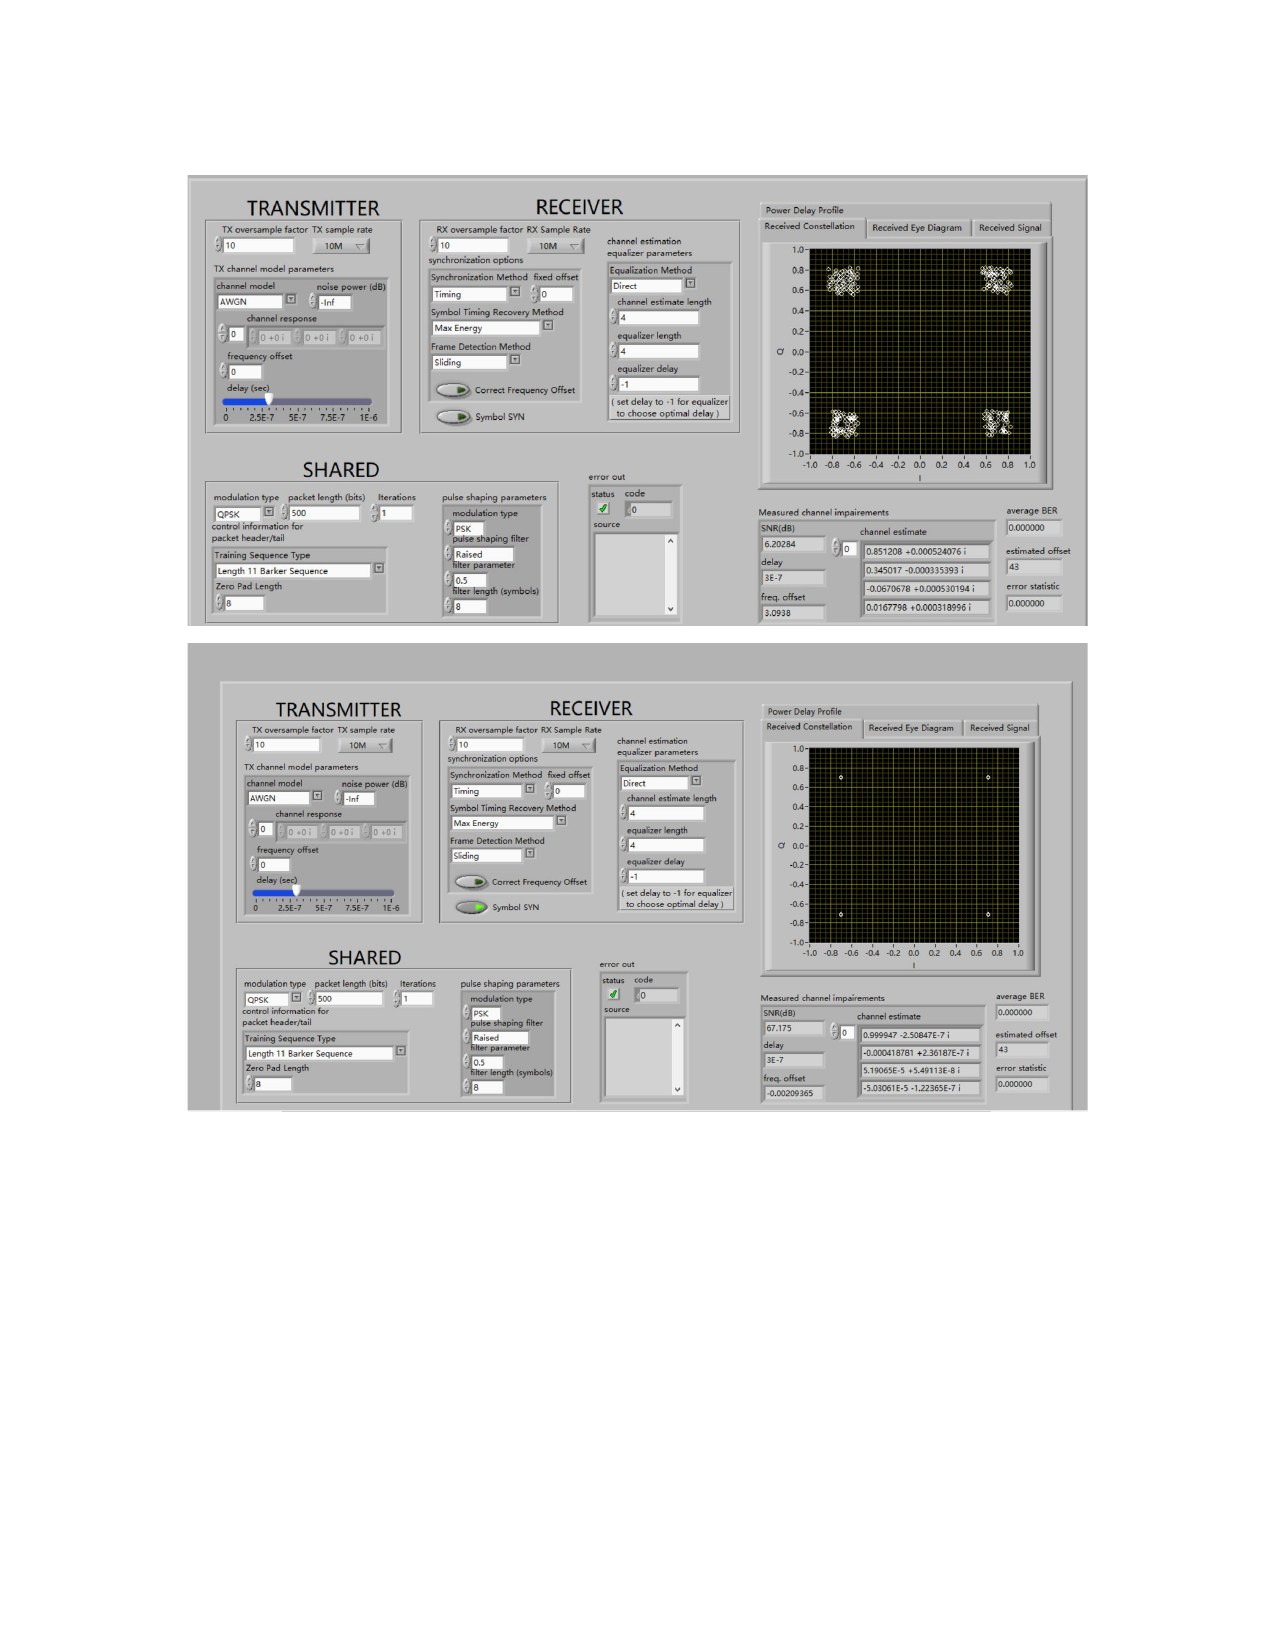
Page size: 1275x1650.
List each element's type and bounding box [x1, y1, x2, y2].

picture [187, 643, 1088, 1112]
picture [187, 175, 1088, 626]
